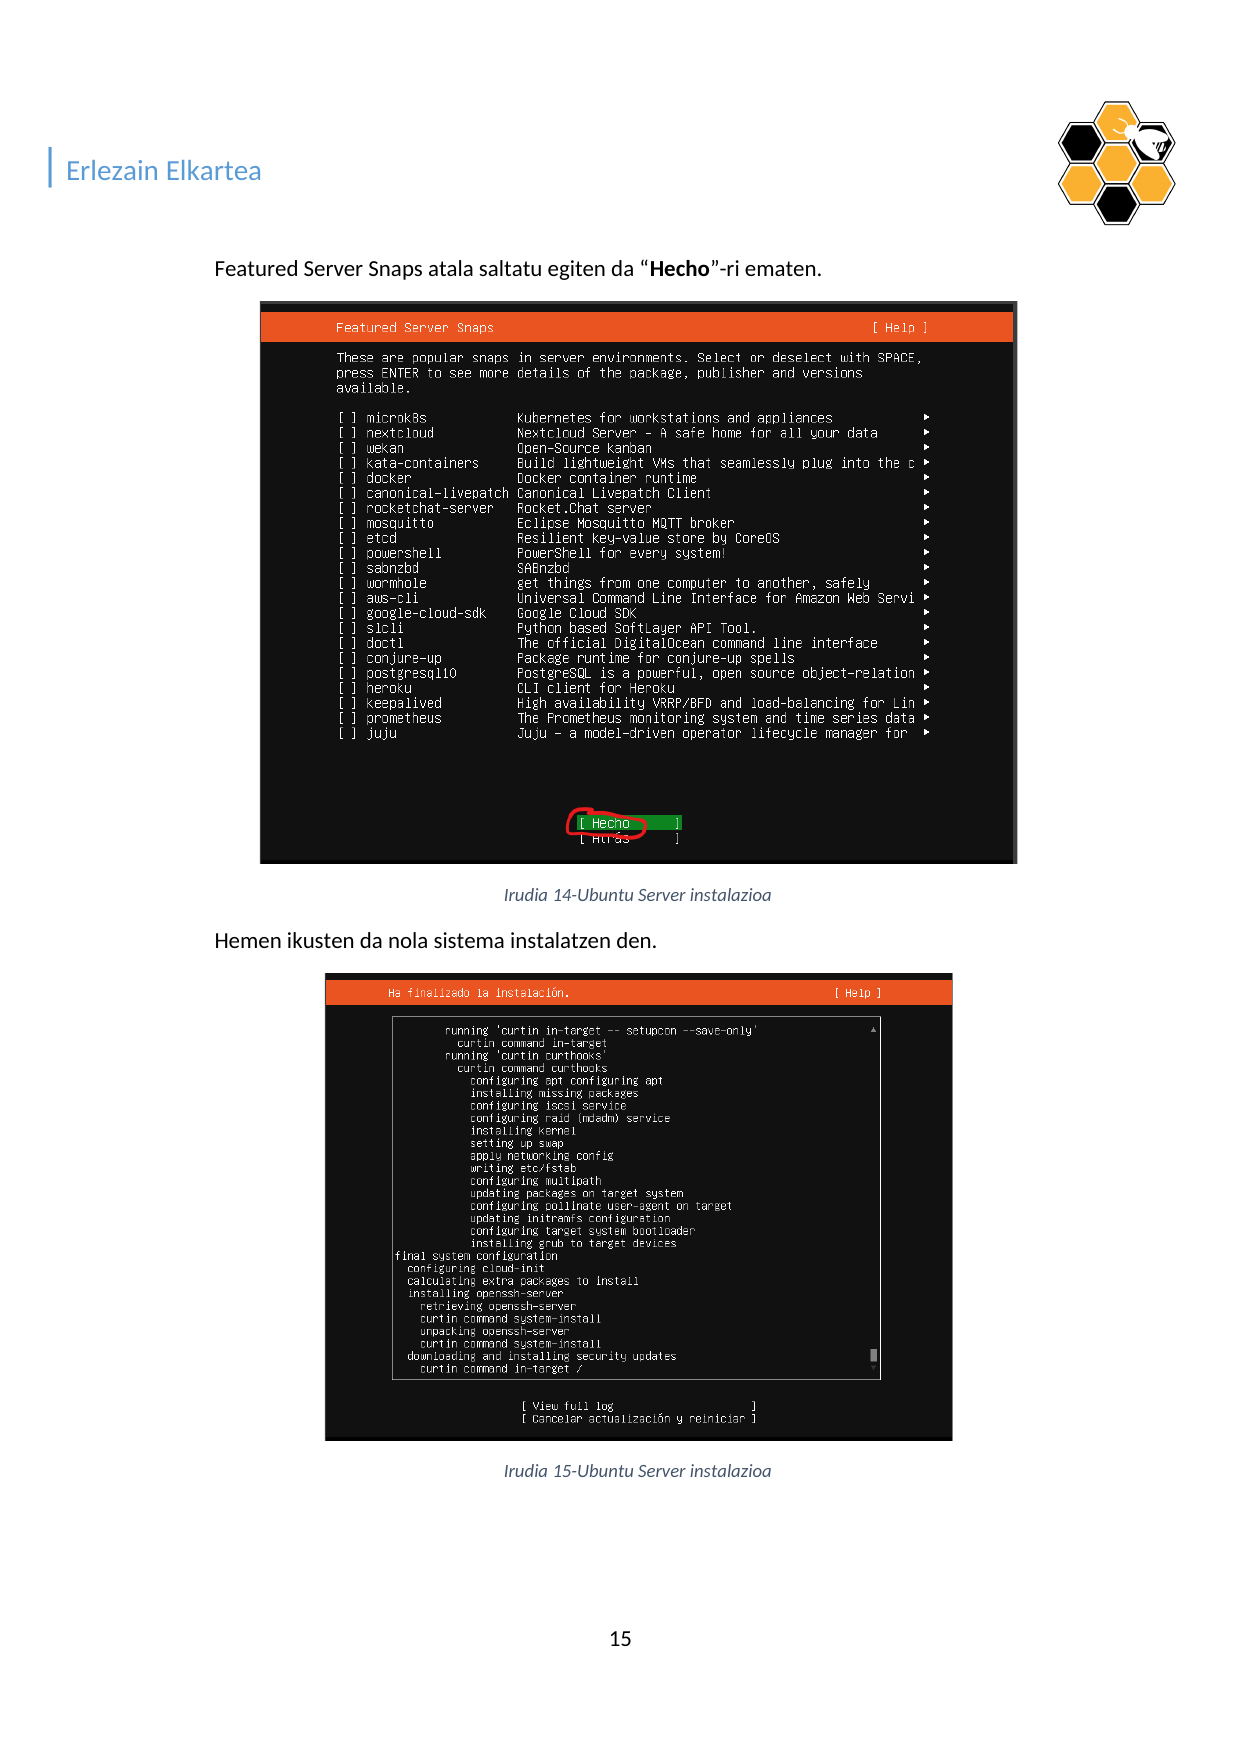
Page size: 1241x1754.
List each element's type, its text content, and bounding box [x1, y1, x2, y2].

text Hemen ikusten da nola sistema instalatzen den. [214, 927, 1063, 954]
text Irudia 14-Ubuntu Server instalazioa [214, 883, 1063, 906]
picture [324, 973, 953, 1441]
text Irudia 15-Ubuntu Server instalazioa [214, 1459, 1063, 1482]
text Featured Server Snaps atala saltatu egiten da “Hecho”-ri ematen. [214, 254, 1063, 282]
picture [1045, 101, 1200, 227]
picture [259, 301, 1018, 864]
